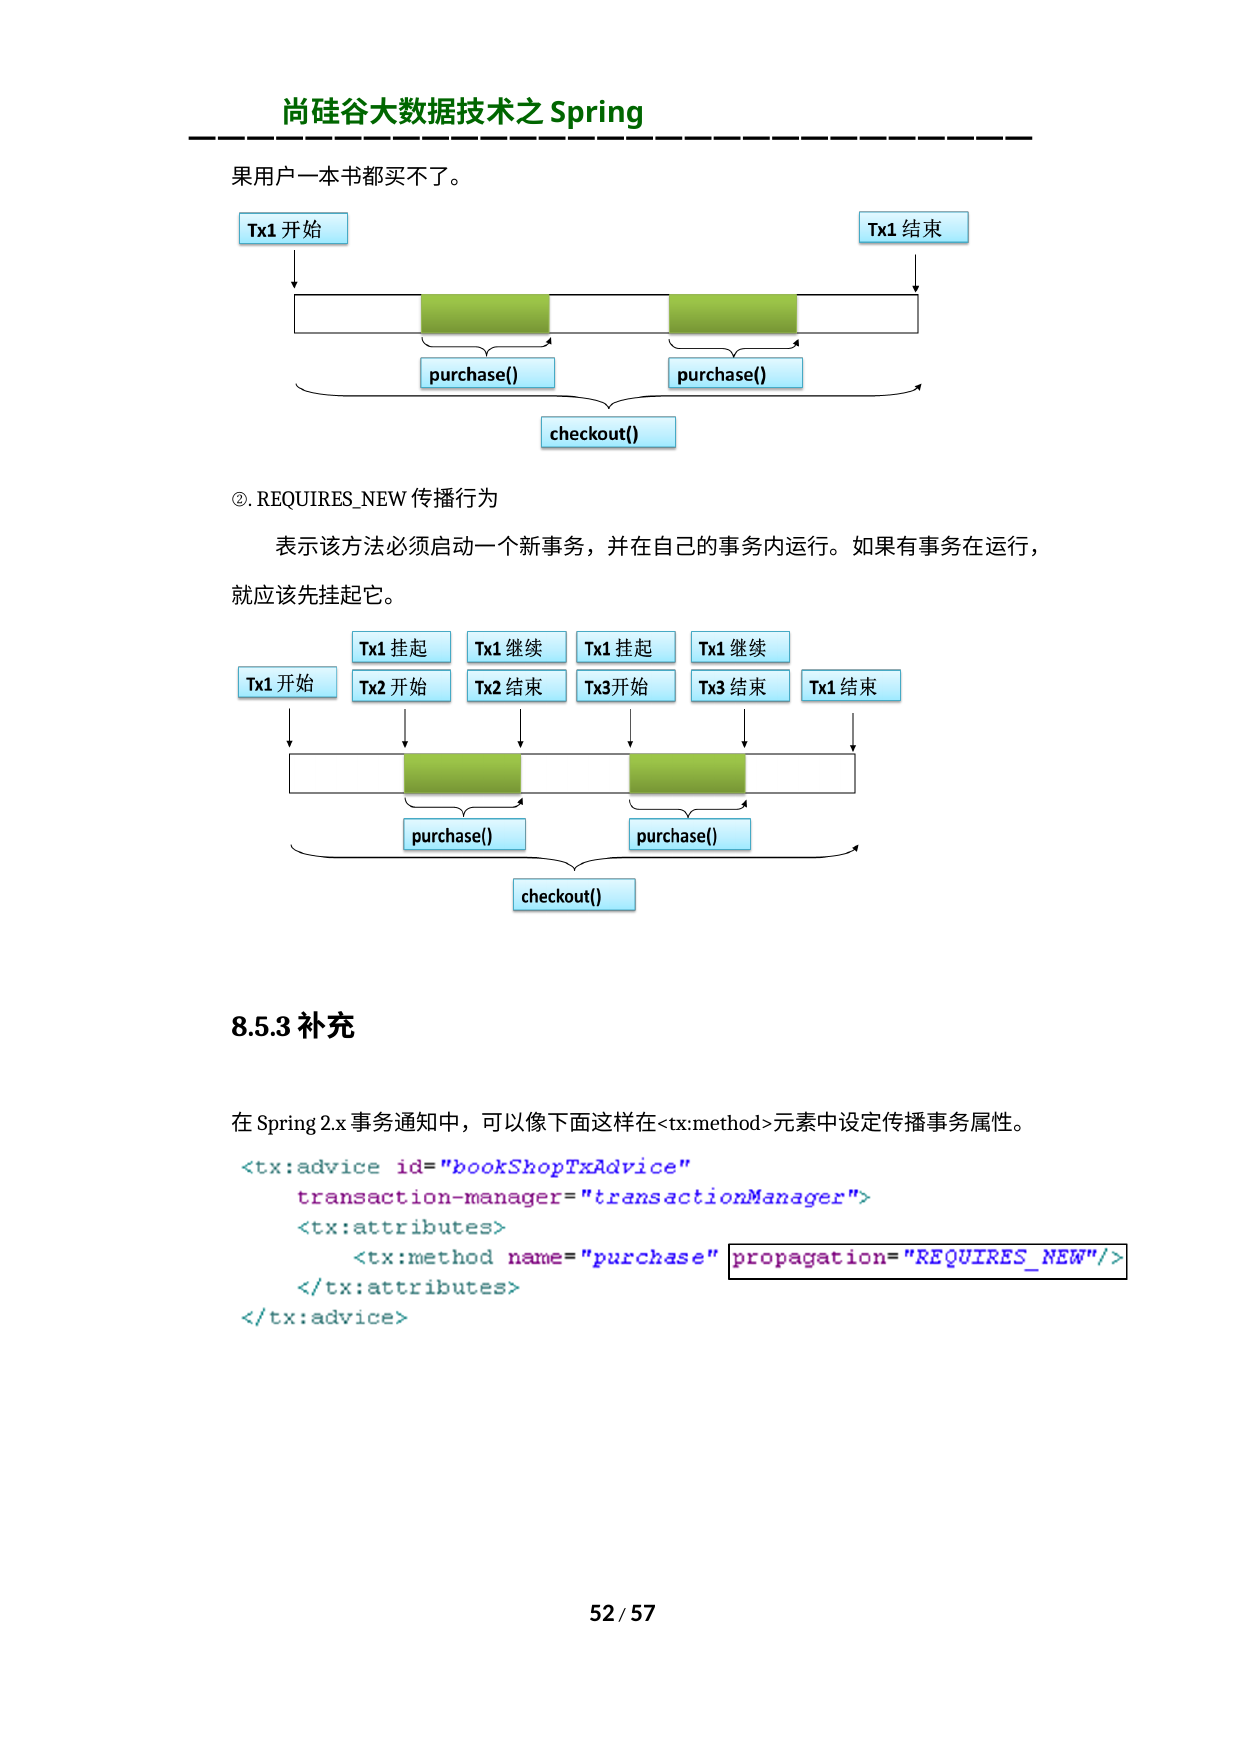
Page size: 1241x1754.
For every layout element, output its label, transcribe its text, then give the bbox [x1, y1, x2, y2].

picture [231, 625, 904, 926]
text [231, 158, 1053, 191]
picture [231, 1152, 1140, 1336]
subtitle 8.5.3 补充 [187, 991, 1053, 1056]
picture [231, 206, 972, 463]
text 在Spring 2.x事务通知中，可以像下面这样在<tx:method>元素中设定传播事务属性。 [187, 1104, 1053, 1137]
text 表示该方法必须启动一个新事务，并在自己的事务内运行。如果有事务在运行，就应该先挂起它。 [231, 528, 1053, 610]
text ②. REQUIRES_NEW传播行为 [187, 480, 1053, 513]
